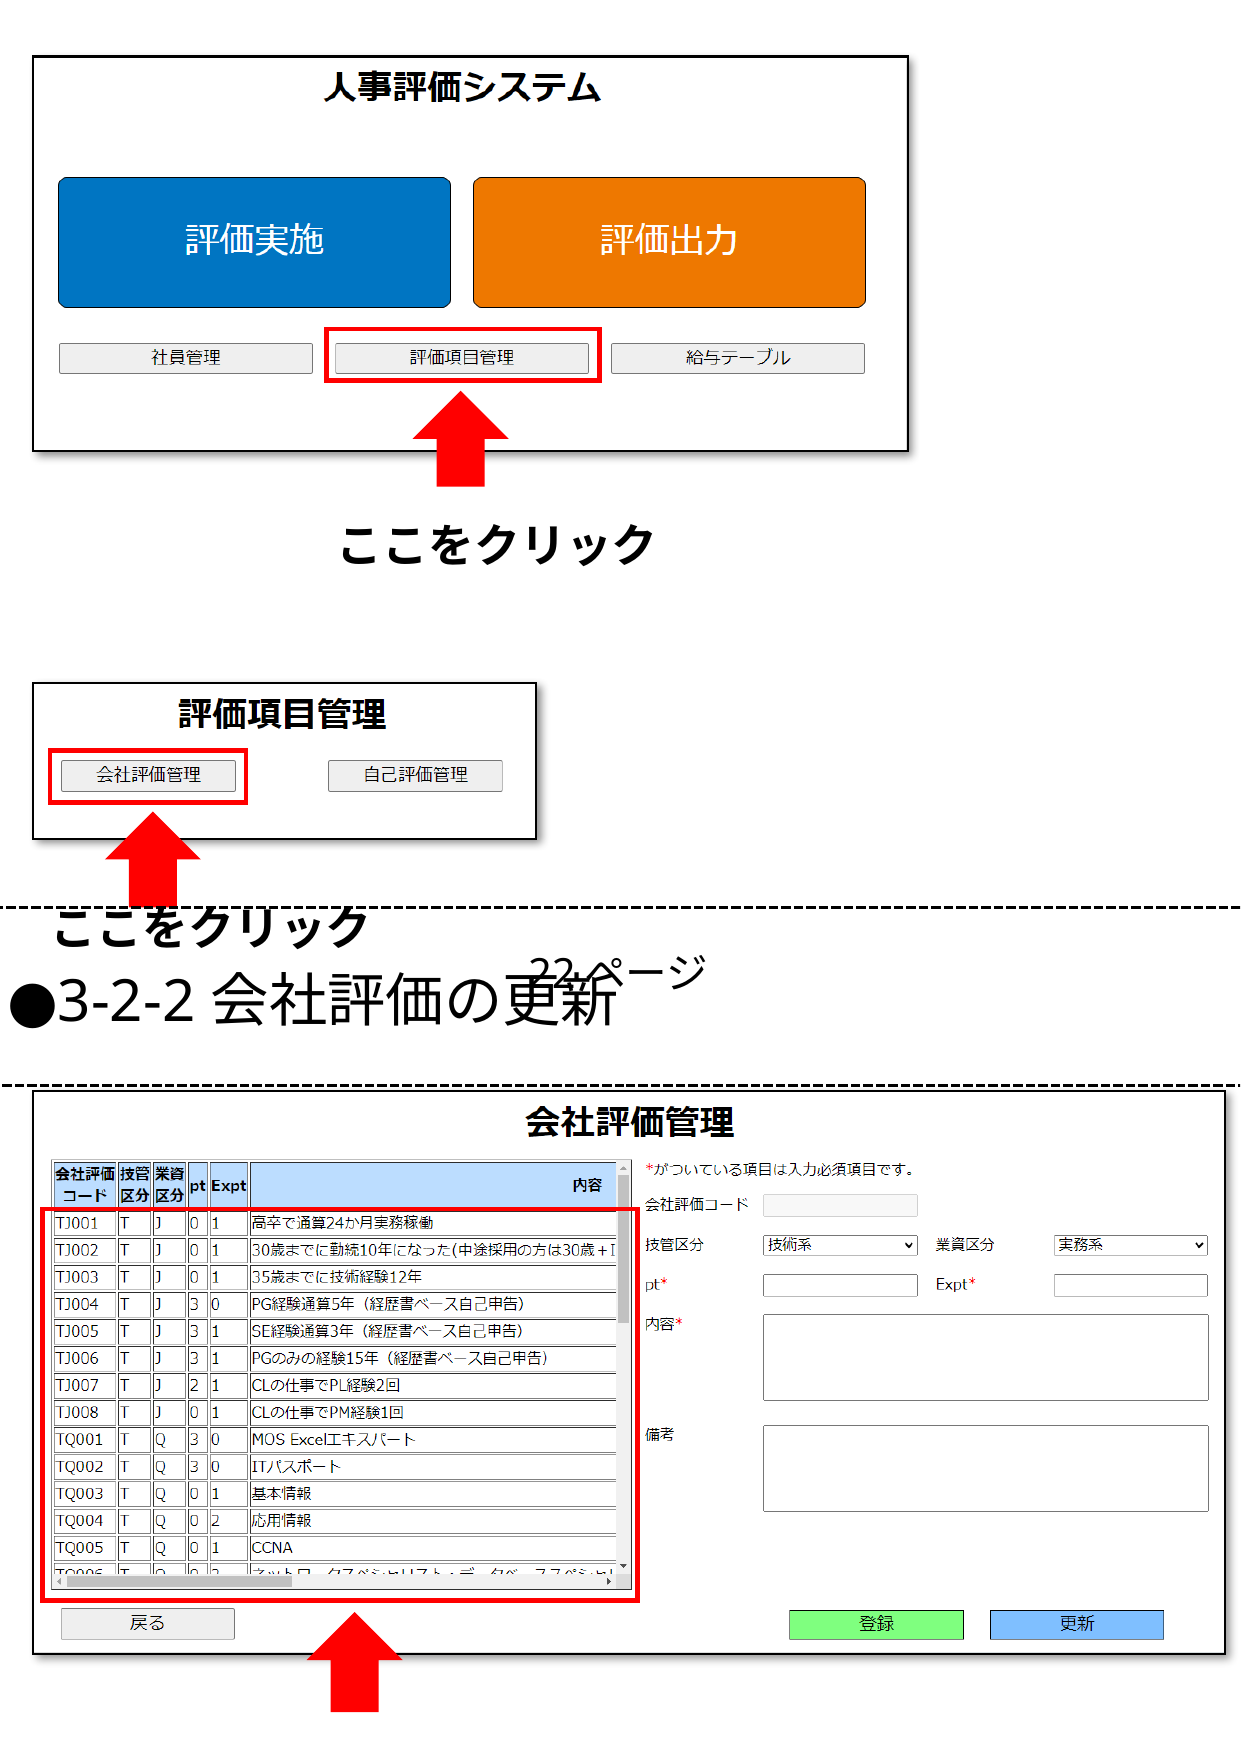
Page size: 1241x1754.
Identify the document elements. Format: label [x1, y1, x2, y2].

picture [34, 58, 907, 450]
picture [34, 684, 535, 838]
picture [34, 1092, 1224, 1653]
